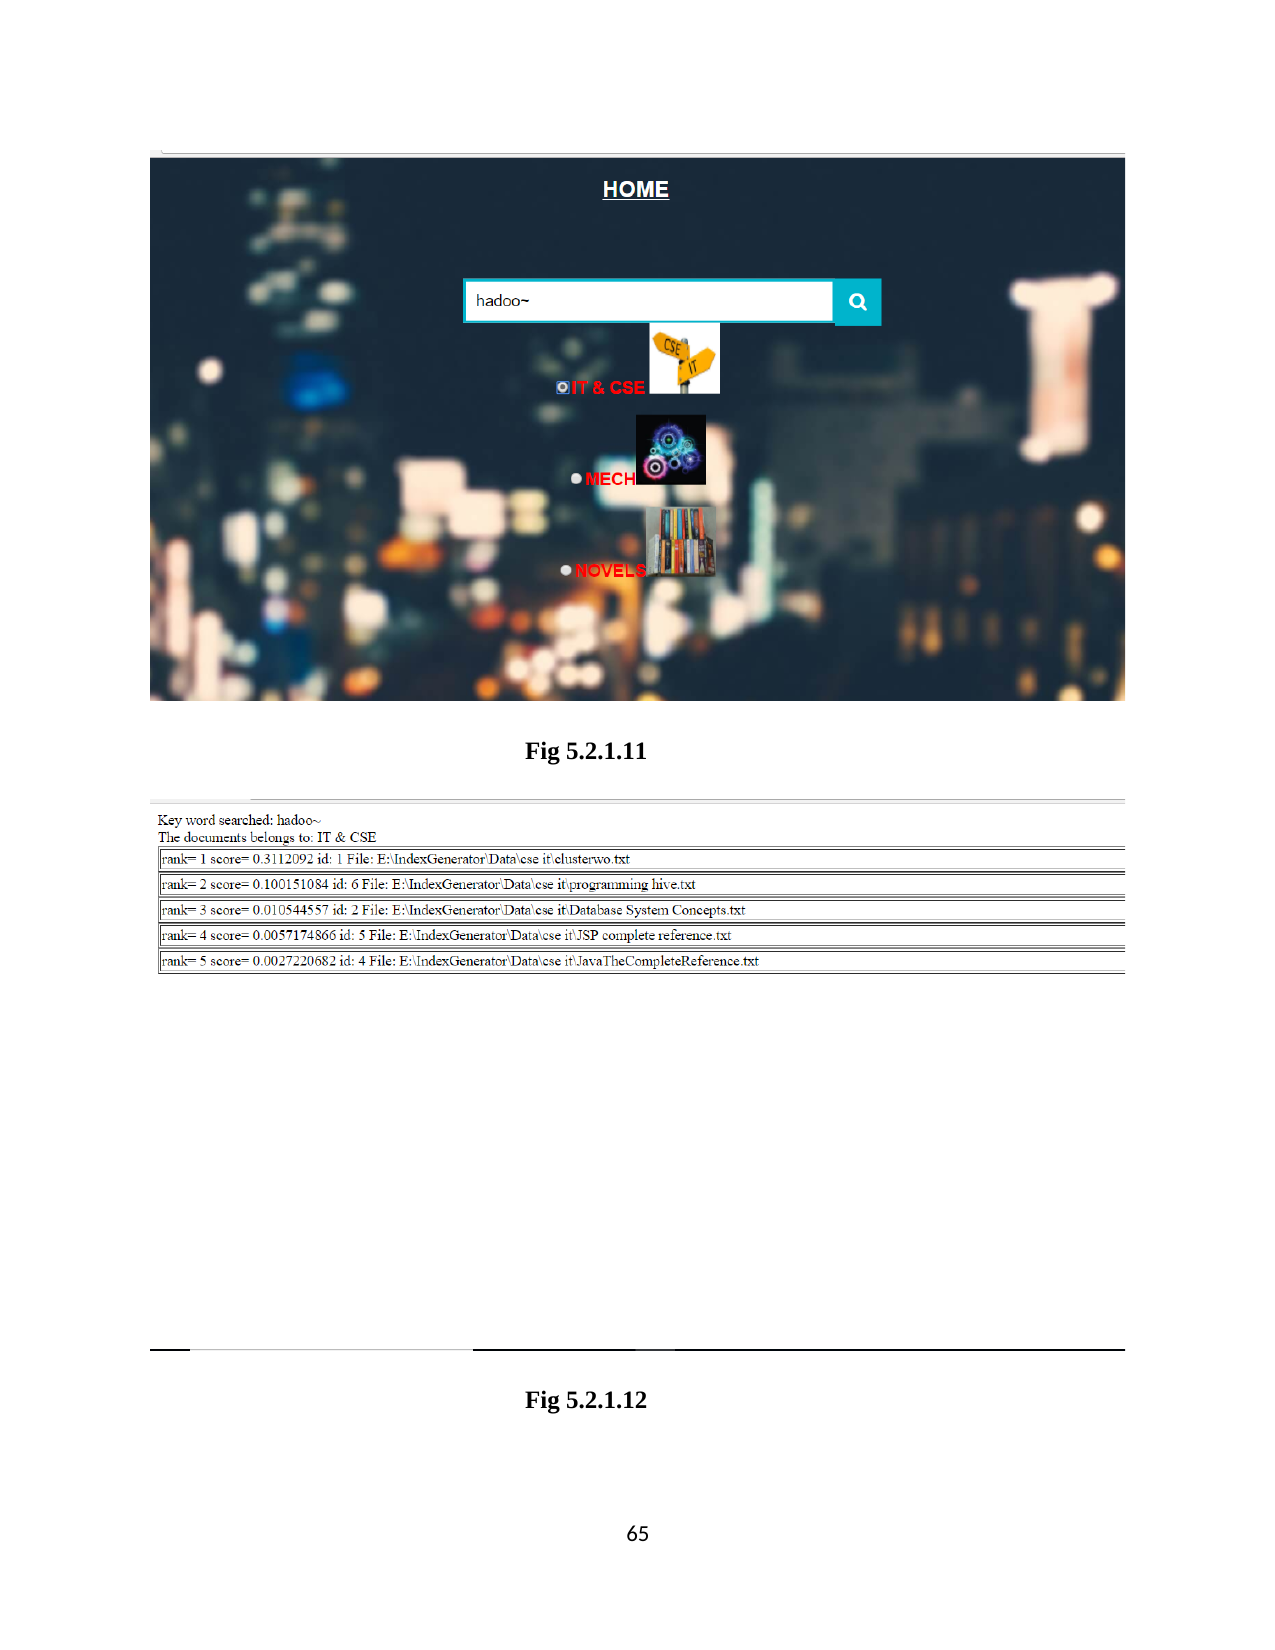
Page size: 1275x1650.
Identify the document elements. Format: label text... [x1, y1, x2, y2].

text Fig 5.2.1.12 [150, 1386, 1125, 1414]
picture [150, 799, 1125, 1351]
text Fig 5.2.1.11 [150, 736, 1125, 764]
picture [150, 150, 1125, 701]
